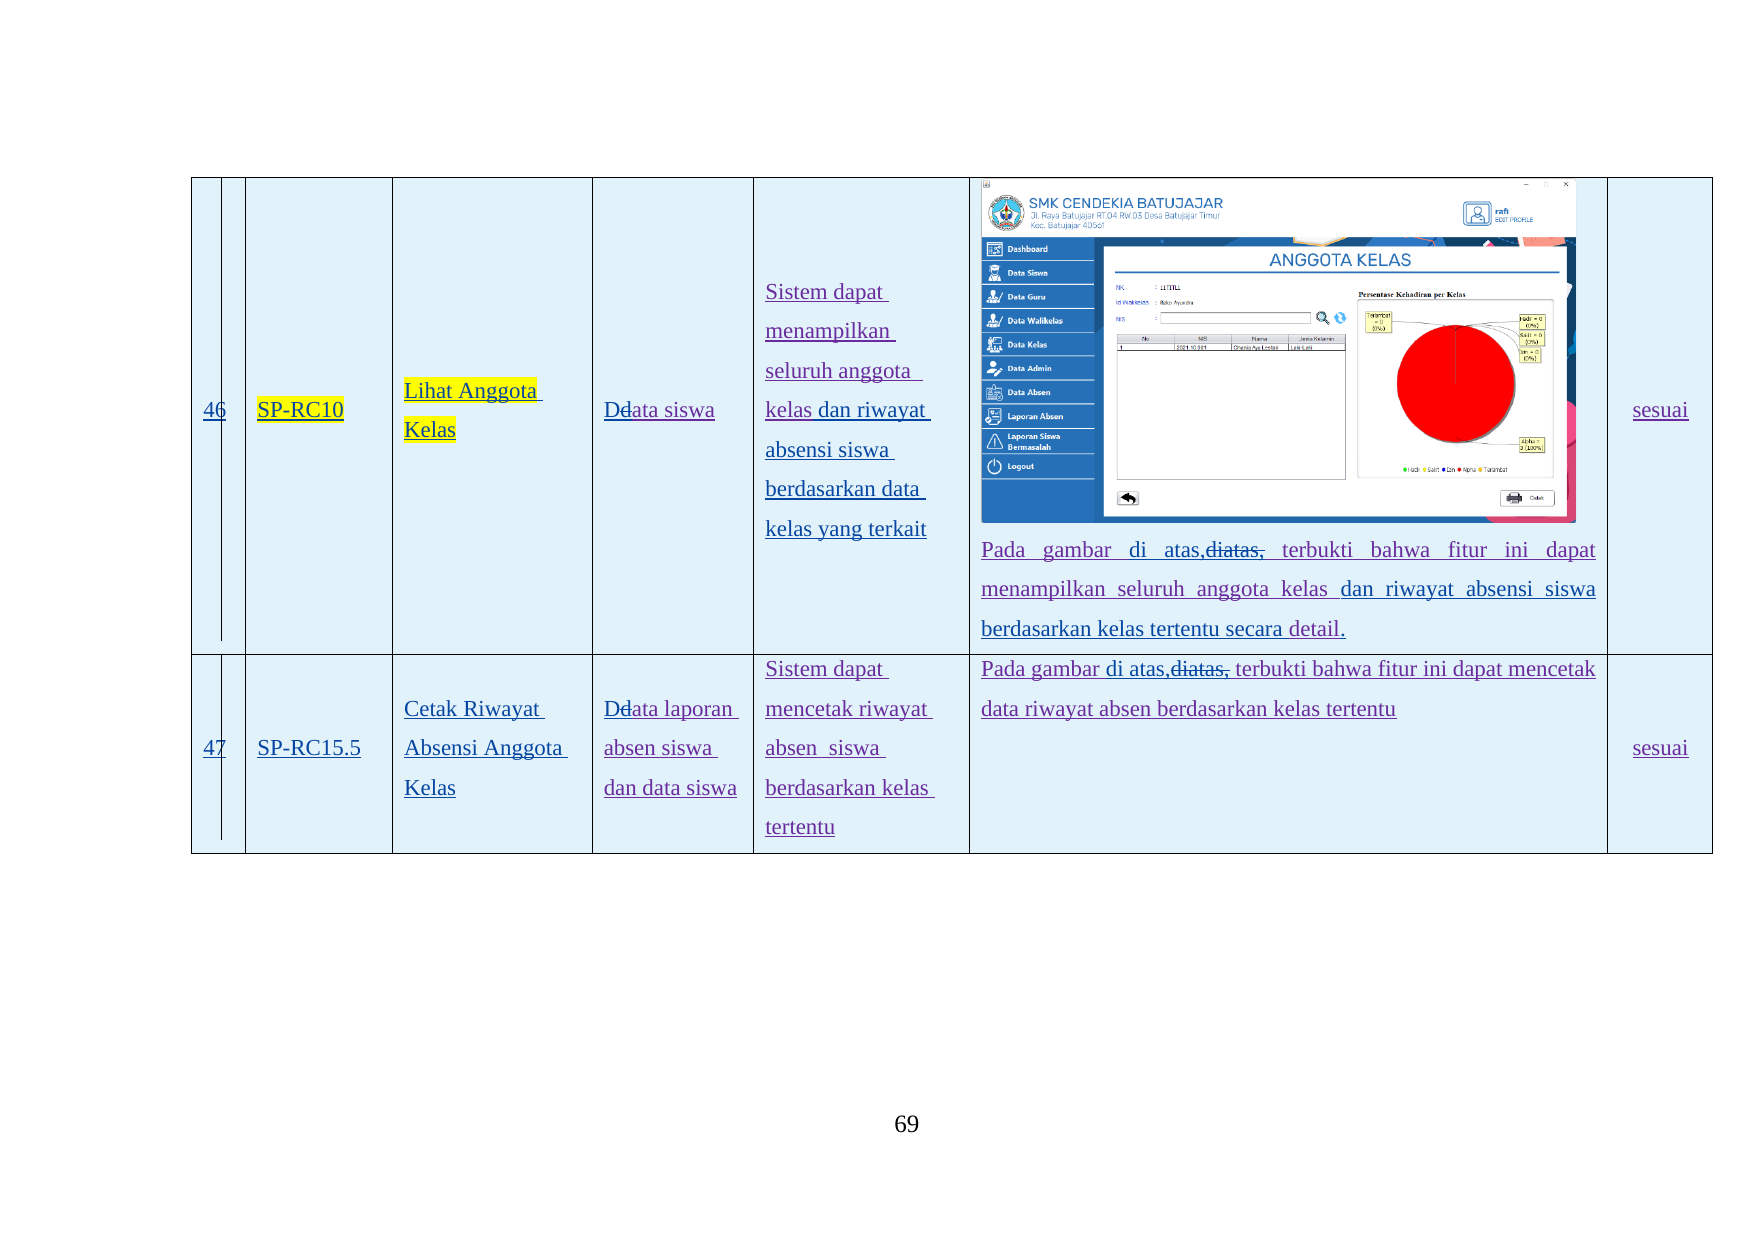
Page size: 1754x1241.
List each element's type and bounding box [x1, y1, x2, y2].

picture [980, 178, 1577, 523]
